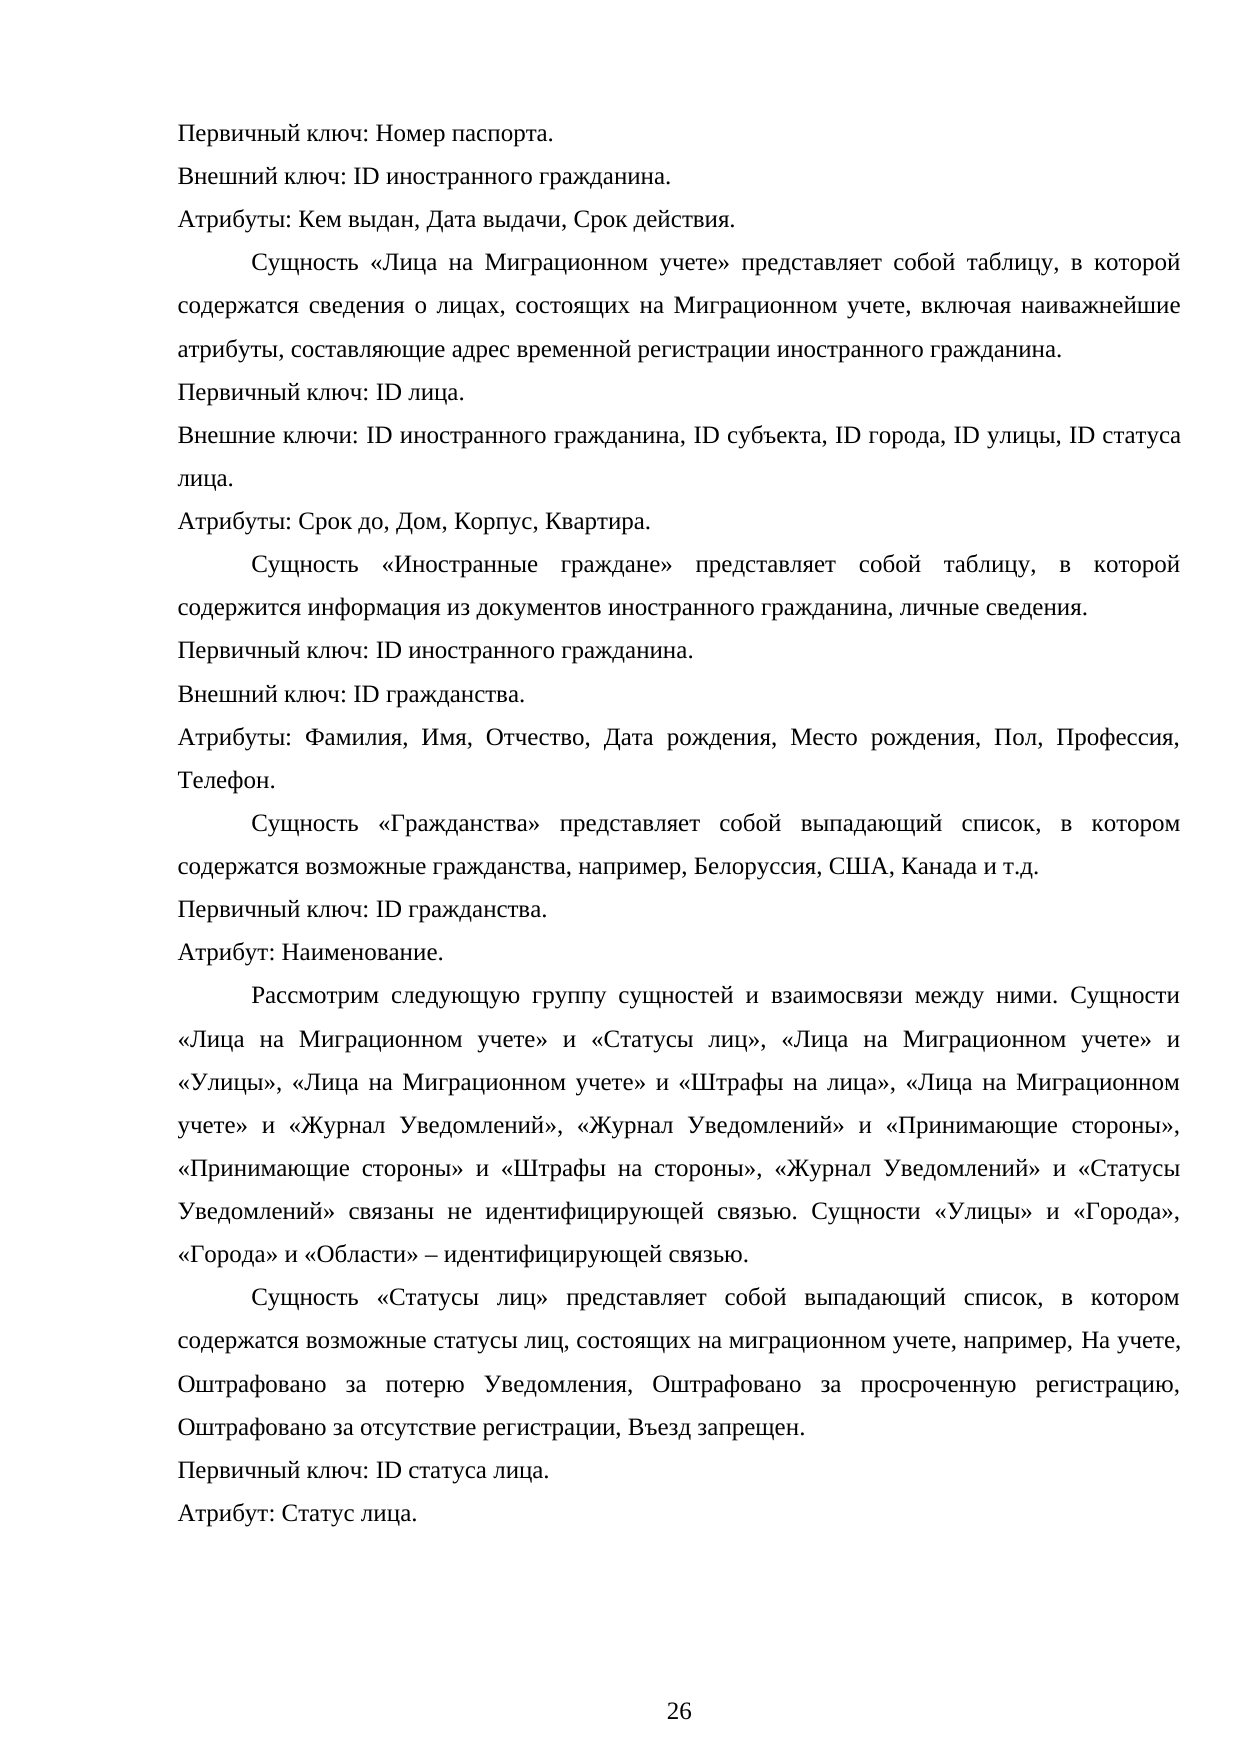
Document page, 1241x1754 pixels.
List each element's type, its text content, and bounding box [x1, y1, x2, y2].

text Внешний ключ: ID гражданства. [177, 679, 1181, 707]
text Атрибуты: Срок до, Дом, Корпус, Квартира. [177, 506, 1181, 535]
text Первичный ключ: ID гражданства. [177, 894, 1181, 923]
text Внешние ключи: ID иностранного гражданина, ID субъекта, ID города, ID улицы, ID статуса лица. [177, 420, 1181, 492]
text Атрибуты: Кем выдан, Дата выдачи, Срок действия. [177, 204, 1181, 233]
text Первичный ключ: ID иностранного гражданина. [177, 636, 1181, 664]
text Первичный ключ: Номер паспорта. [177, 118, 1181, 147]
text Сущность «Гражданства» представляет собой выпадающий список, в котором содержатся возможные гражданства, например, Белоруссия, США, Канада и т.д. [177, 808, 1181, 880]
text Сущность «Статусы лиц» представляет собой выпадающий список, в котором содержатся возможные статусы лиц, состоящих на миграционном учете, например, На учете, Оштрафовано за потерю Уведомления, Оштрафовано за просроченную регистрацию, Оштрафовано за отсутствие регистрации, Въезд запрещен. [177, 1282, 1181, 1441]
text Внешний ключ: ID иностранного гражданина. [177, 161, 1181, 190]
text Атрибуты: Фамилия, Имя, Отчество, Дата рождения, Место рождения, Пол, Профессия, Телефон. [177, 722, 1181, 794]
text Первичный ключ: ID лица. [177, 377, 1181, 406]
text Атрибут: Наименование. [177, 937, 1181, 966]
text Рассмотрим следующую группу сущностей и взаимосвязи между ними. Сущности «Лица на Миграционном учете» и «Статусы лиц», «Лица на Миграционном учете» и «Улицы», «Лица на Миграционном учете» и «Штрафы на лица», «Лица на Миграционном учете» и «Журнал Уведомлений», «Журнал Уведомлений» и «Принимающие стороны», «Принимающие стороны» и «Штрафы на стороны», «Журнал Уведомлений» и «Статусы Уведомлений» связаны не идентифицирующей связью. Сущности «Улицы» и «Города», «Города» и «Области» – идентифицирующей связью. [177, 981, 1181, 1268]
text Первичный ключ: ID статуса лица. [177, 1455, 1181, 1484]
text Сущность «Иностранные граждане» представляет собой таблицу, в которой содержится информация из документов иностранного гражданина, личные сведения. [177, 549, 1181, 621]
text Сущность «Лица на Миграционном учете» представляет собой таблицу, в которой содержатся сведения о лицах, состоящих на Миграционном учете, включая наиважнейшие атрибуты, составляющие адрес временной регистрации иностранного гражданина. [177, 247, 1181, 362]
text Атрибут: Статус лица. [177, 1498, 1181, 1527]
